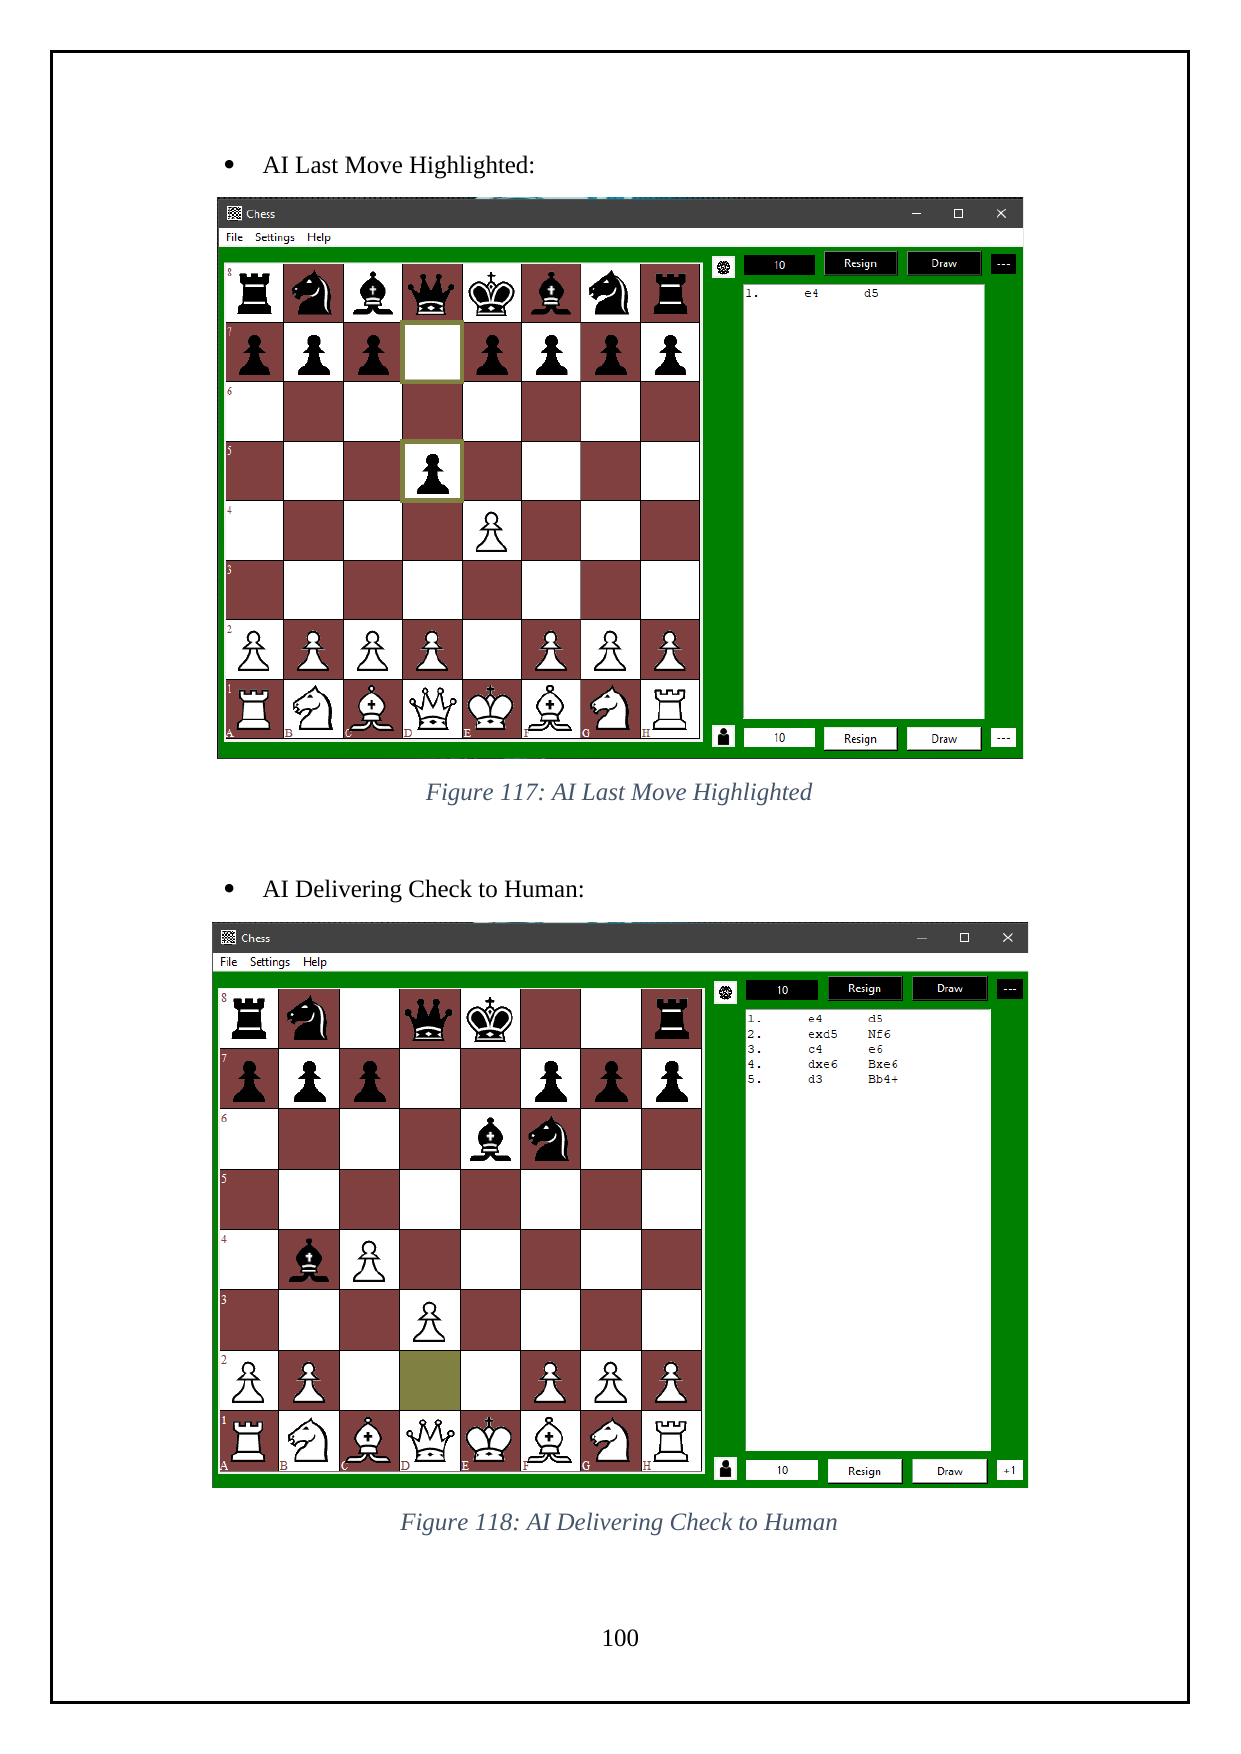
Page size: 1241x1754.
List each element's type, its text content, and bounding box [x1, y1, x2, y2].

list AI Delivering Check to Human: [225, 874, 1053, 903]
picture [212, 922, 1029, 1488]
text Figure 118: AI Delivering Check to Human [187, 1507, 1053, 1535]
picture [217, 197, 1024, 759]
list AI Last Move Highlighted: [225, 150, 1053, 179]
text Figure 117: AI Last Move Highlighted [187, 777, 1053, 806]
